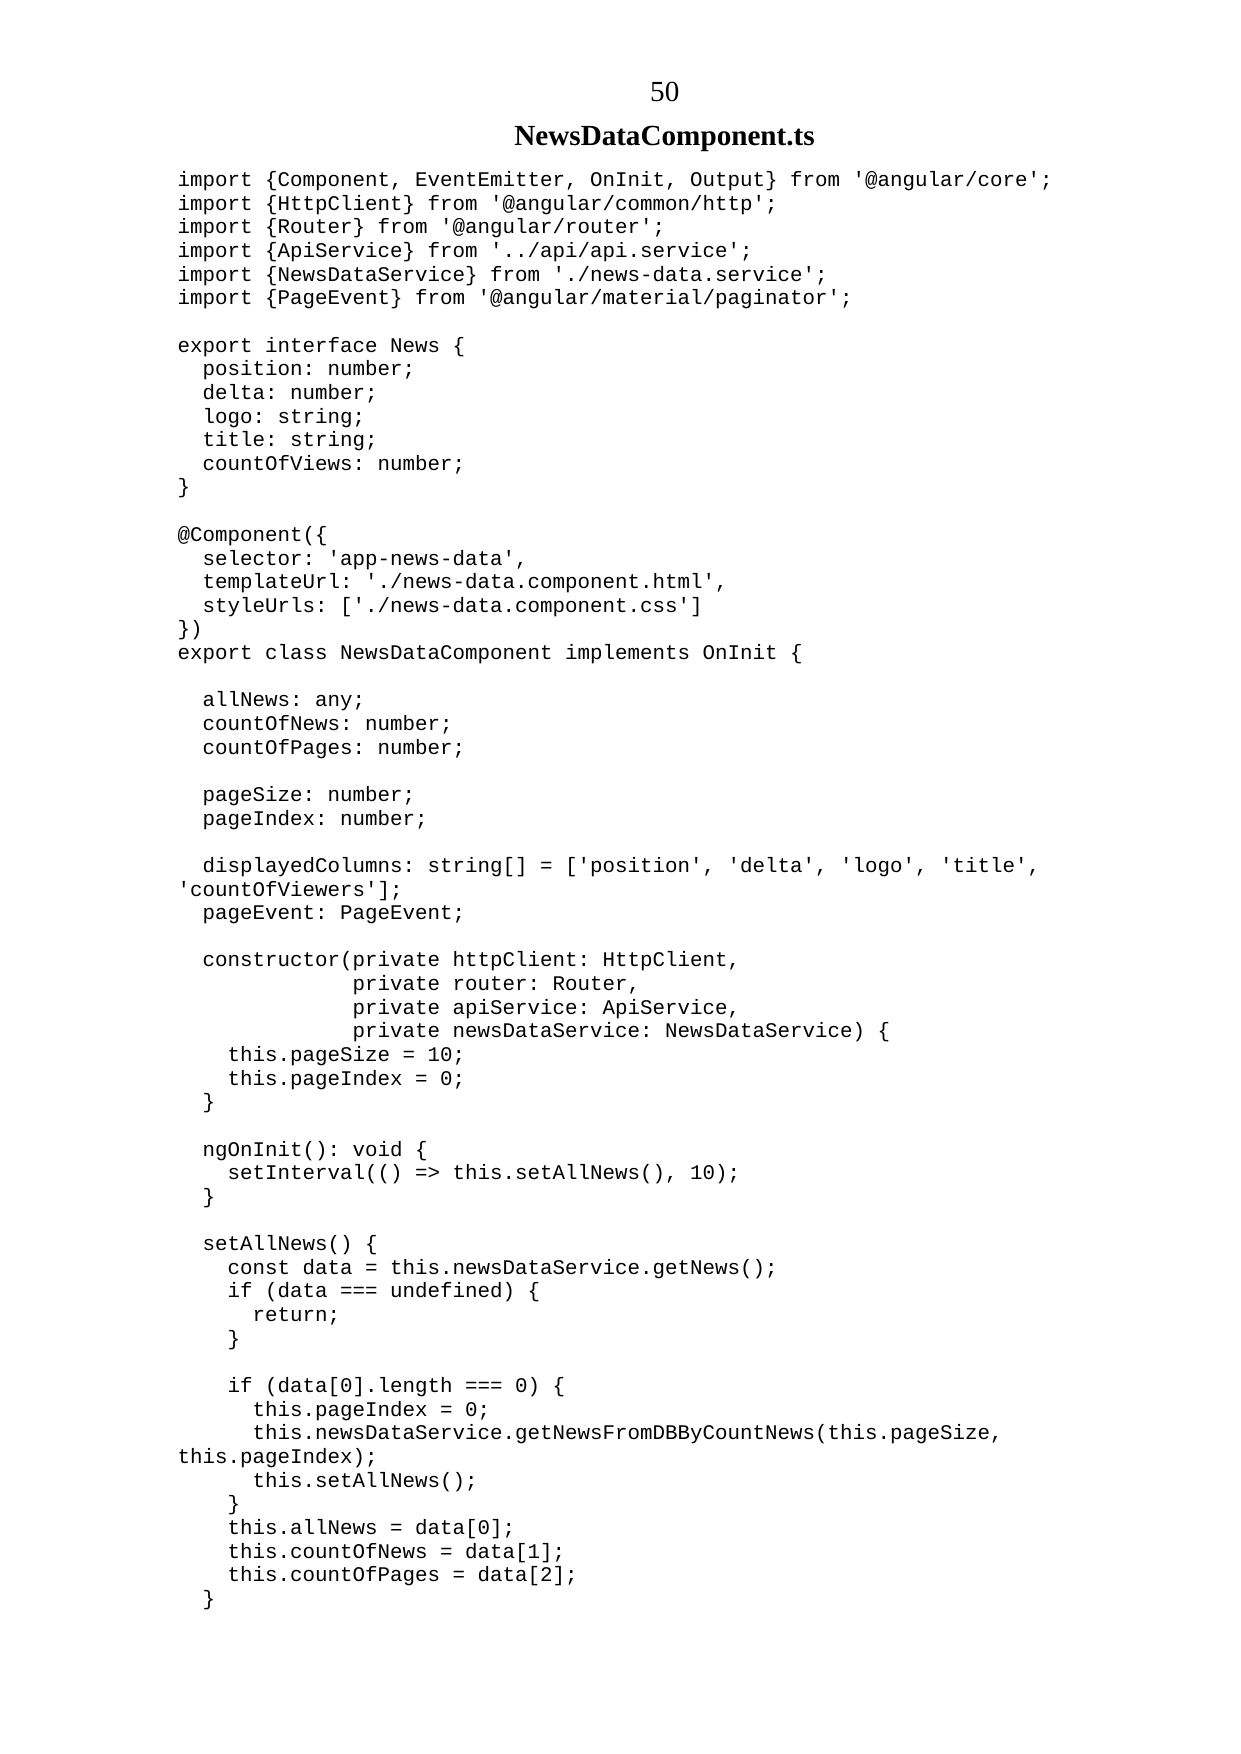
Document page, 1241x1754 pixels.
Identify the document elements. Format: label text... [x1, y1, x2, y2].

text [177, 169, 1152, 1635]
subtitle NewsDataComponent.ts [177, 118, 1152, 152]
